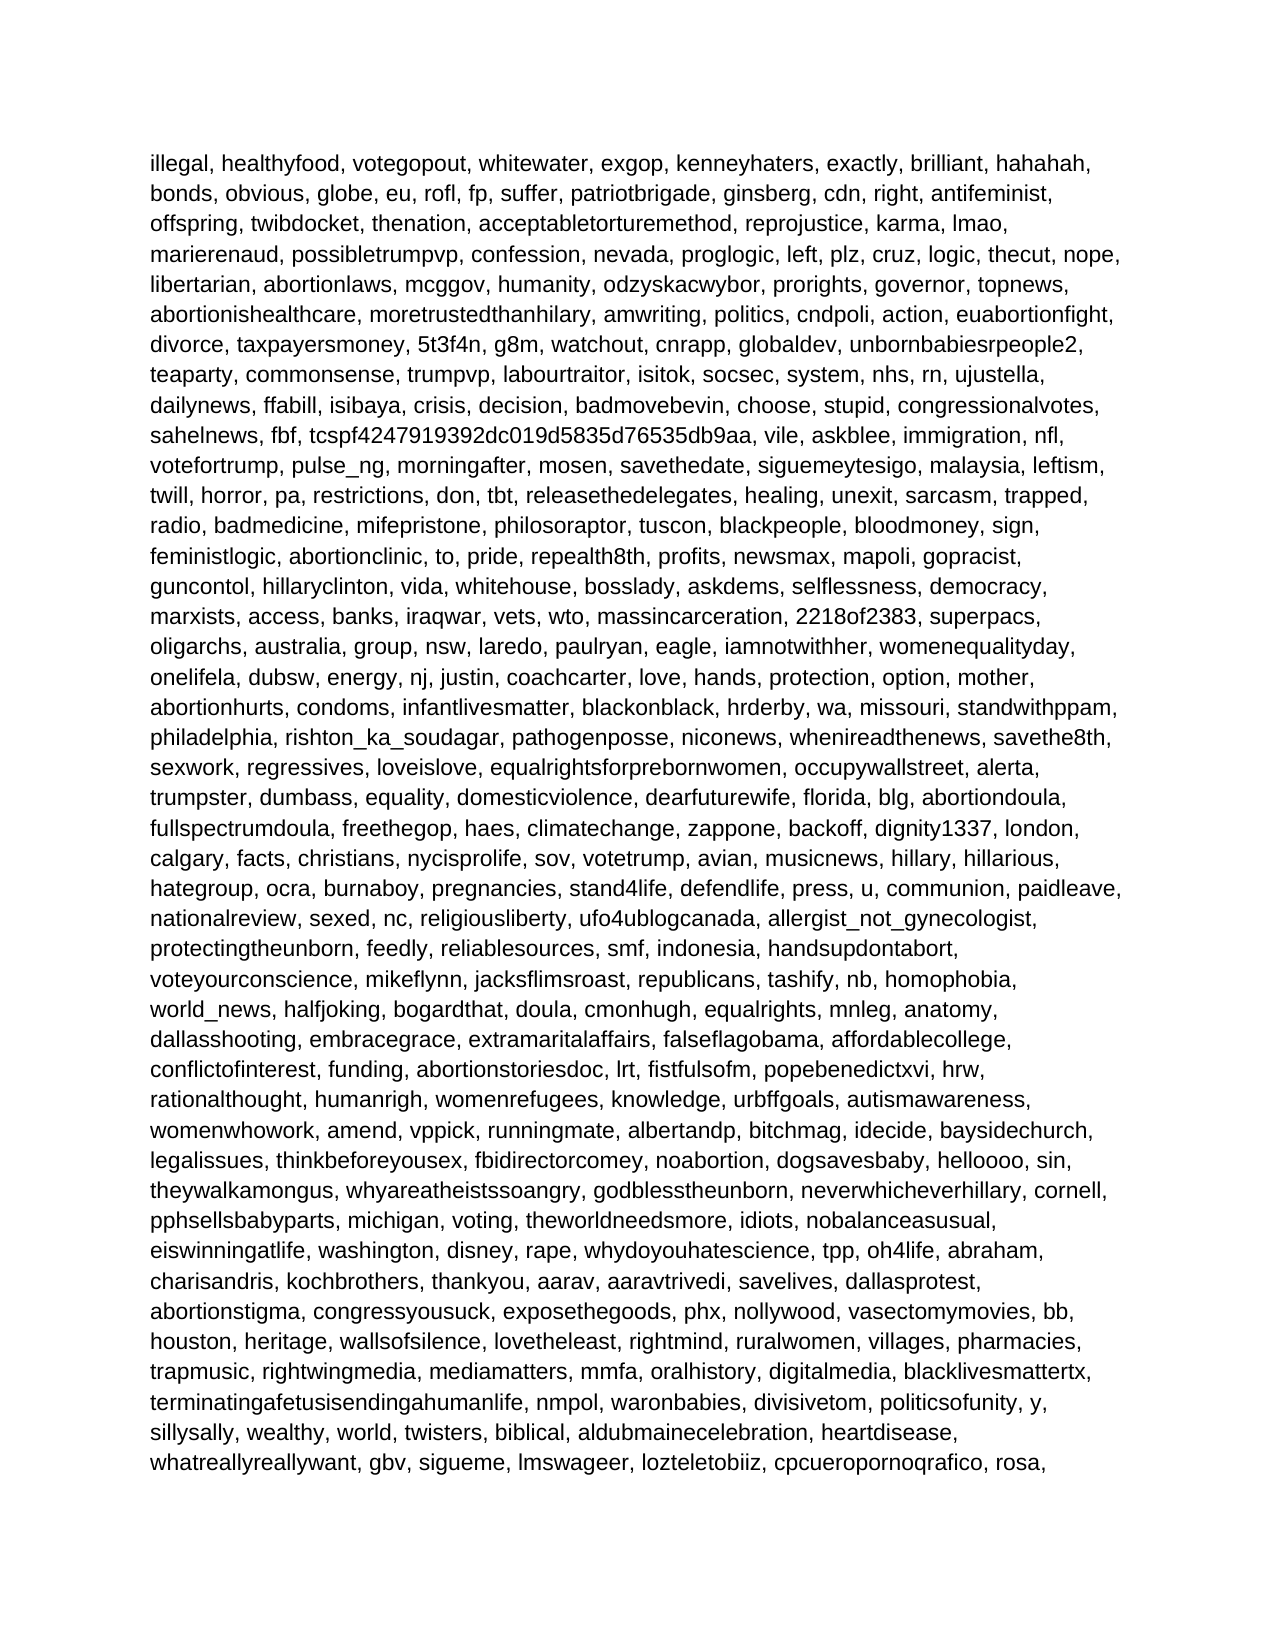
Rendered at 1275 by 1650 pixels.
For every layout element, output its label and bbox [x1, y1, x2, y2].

text [150, 150, 1125, 1475]
